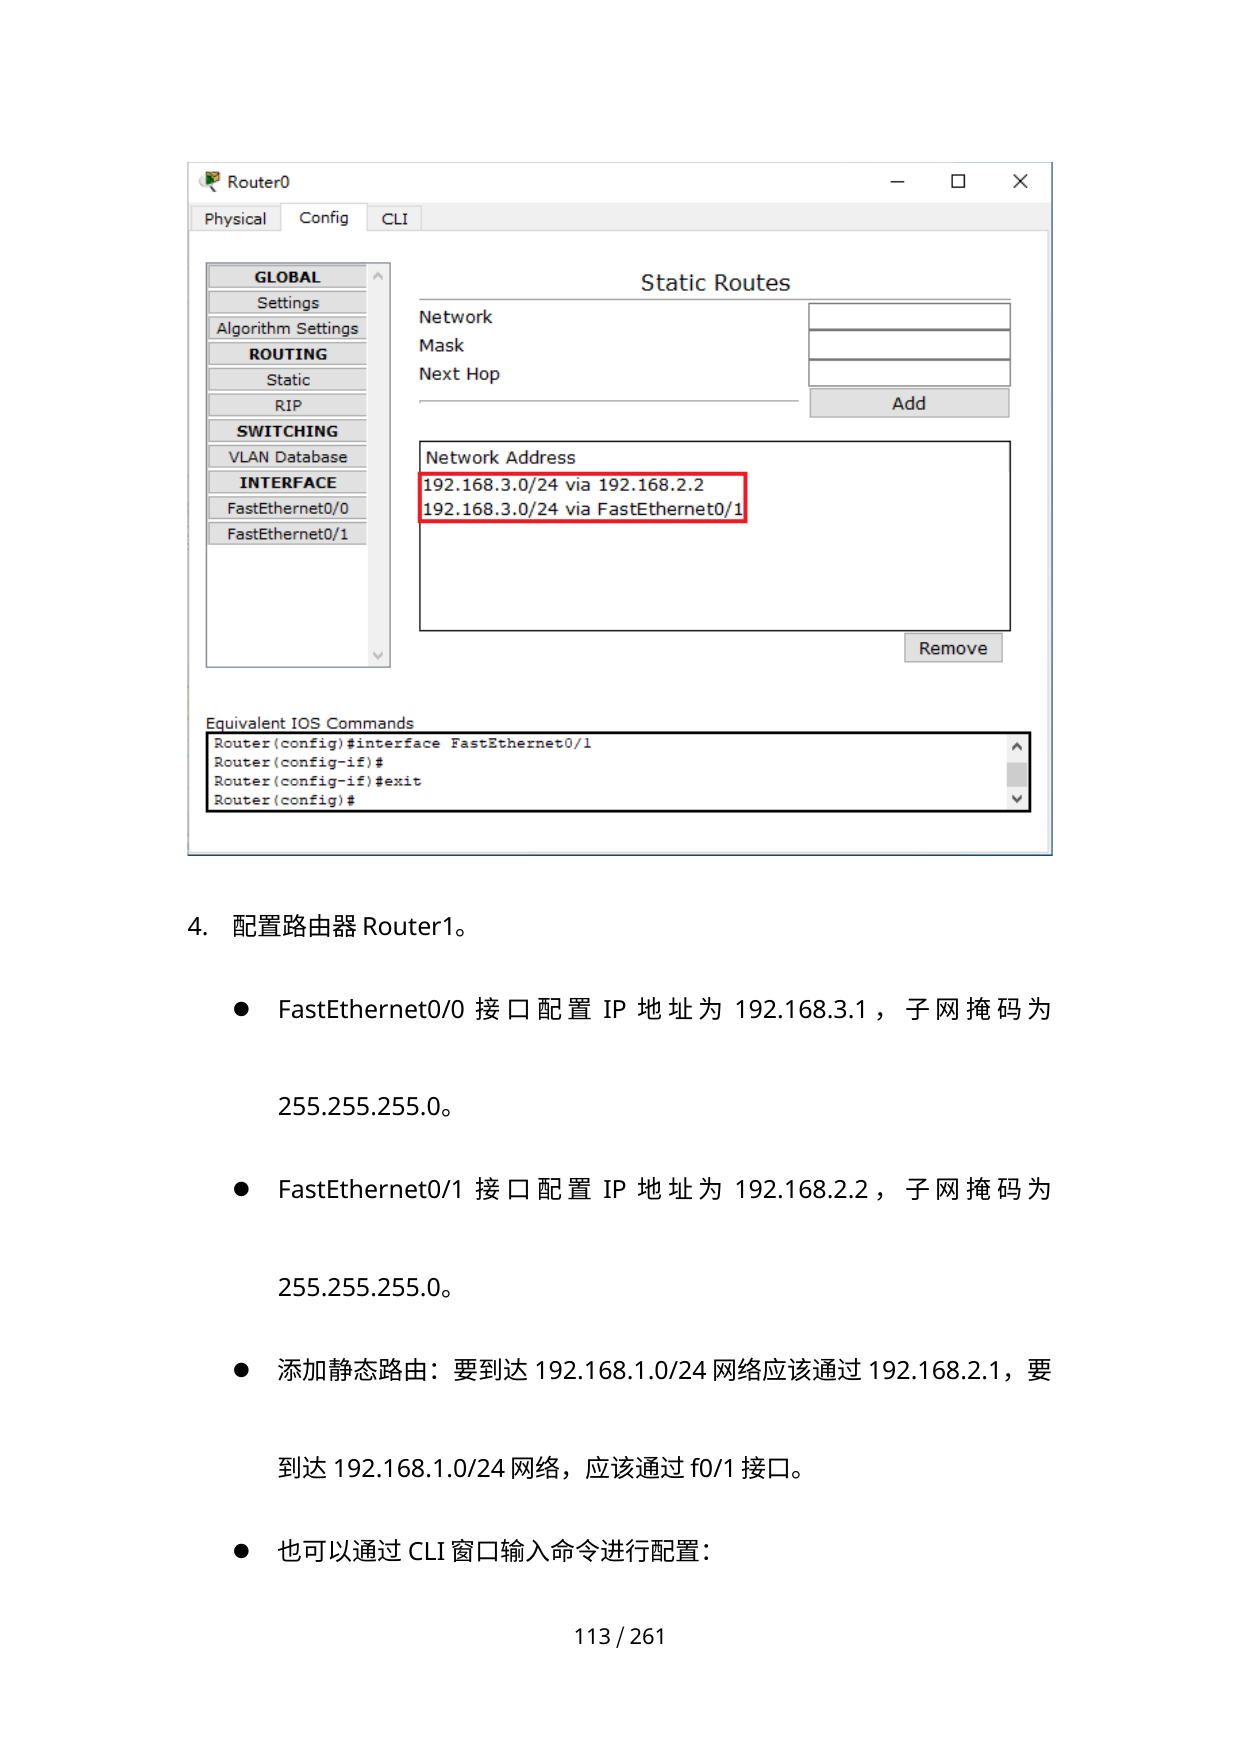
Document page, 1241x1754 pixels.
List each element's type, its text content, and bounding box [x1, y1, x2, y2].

picture [187, 162, 1053, 856]
list 添加静态路由：要到达192.168.1.0/24网络应该通过192.168.2.1，要到达192.168.1.0/24网络，应该通过f0/1接口。 [232, 1336, 1053, 1499]
list 也可以通过CLI窗口输入命令进行配置： [232, 1517, 1053, 1582]
list FastEthernet0/1接口配置IP地址为192.168.2.2，子网掩码为255.255.255.0。 [232, 1156, 1053, 1318]
list 配置路由器Router1。 [187, 892, 1053, 957]
list FastEthernet0/0接口配置IP地址为192.168.3.1，子网掩码为255.255.255.0。 [232, 975, 1053, 1137]
